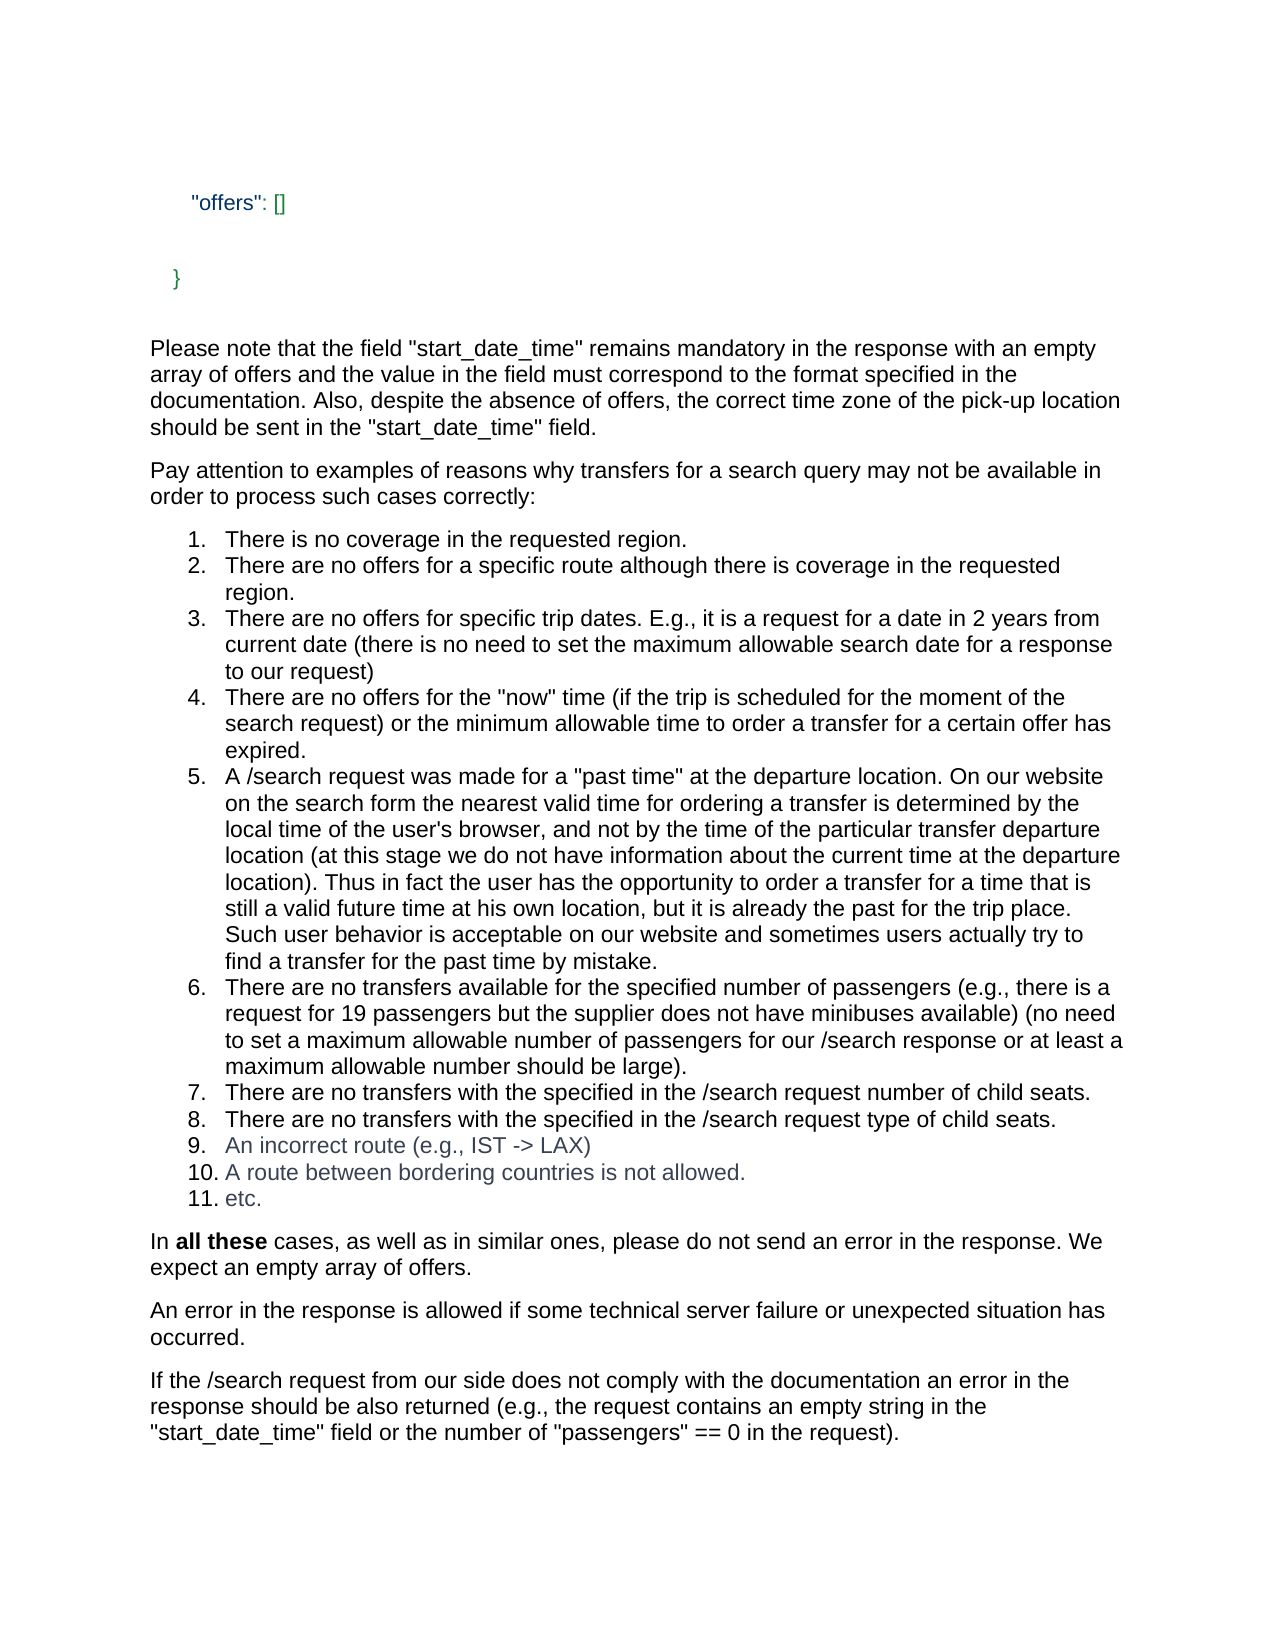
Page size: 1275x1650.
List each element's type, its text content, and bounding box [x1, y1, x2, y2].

list A route between bordering countries is not allowed. [187, 1158, 1125, 1185]
list There is no coverage in the requested region. [187, 526, 1125, 552]
list A /search request was made for a "past time" at the departure location. On our website on the search form the nearest valid time for ordering a transfer is determined by the local time of the user's browser, and not by the time of the particular transfer departure location (at this stage we do not have information about the current time at the departure location). Thus in fact the user has the opportunity to order a transfer for a time that is still a valid future time at his own location, but it is already the past for the trip place. Such user behavior is acceptable on our website and sometimes users actually try to find a transfer for the past time by mistake. [187, 763, 1125, 974]
list There are no transfers with the specified in the /search request number of child seats. [187, 1079, 1125, 1106]
text An error in the response is allowed if some technical server failure or unexpected situation has occurred. [150, 1297, 1125, 1350]
text Please note that the field "start_date_time" remains mandatory in the response with an empty array of offers and the value in the field must correspond to the format specified in the documentation. Also, despite the absence of offers, the correct time zone of the pick-up location should be sent in the "start_date_time" field. [150, 334, 1125, 440]
list There are no transfers available for the specified number of passengers (e.g., there is a request for 19 passengers but the supplier does not have minibuses available) (no need to set a maximum allowable number of passengers for our /search response or at least a maximum allowable number should be large). [187, 974, 1125, 1079]
text Pay attention to examples of reasons why transfers for a search query may not be available in order to process such cases correctly: [150, 457, 1125, 509]
list There are no offers for a specific route although there is coverage in the requested region. [187, 552, 1125, 605]
list There are no offers for the "now" time (if the trip is scheduled for the moment of the search request) or the minimum allowable time to order a transfer for a certain offer has expired. [187, 684, 1125, 763]
list There are no transfers with the specified in the /search request type of child seats. [187, 1106, 1125, 1132]
list An incorrect route (e.g., IST -> LAX) [187, 1132, 1125, 1158]
text In all these cases, as well as in similar ones, please do not send an error in the response. We expect an empty array of offers. [150, 1228, 1125, 1281]
list etc. [187, 1185, 1125, 1211]
text If the /search request from our side does not comply with the documentation an error in the response should be also returned (e.g., the request contains an empty string in the "start_date_time" field or the number of "passengers" == 0 in the request). [150, 1367, 1125, 1446]
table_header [150, 150, 1125, 318]
list There are no offers for specific trip dates. E.g., it is a request for a date in 2 years from current date (there is no need to set the maximum allowable search date for a response to our request) [187, 605, 1125, 684]
